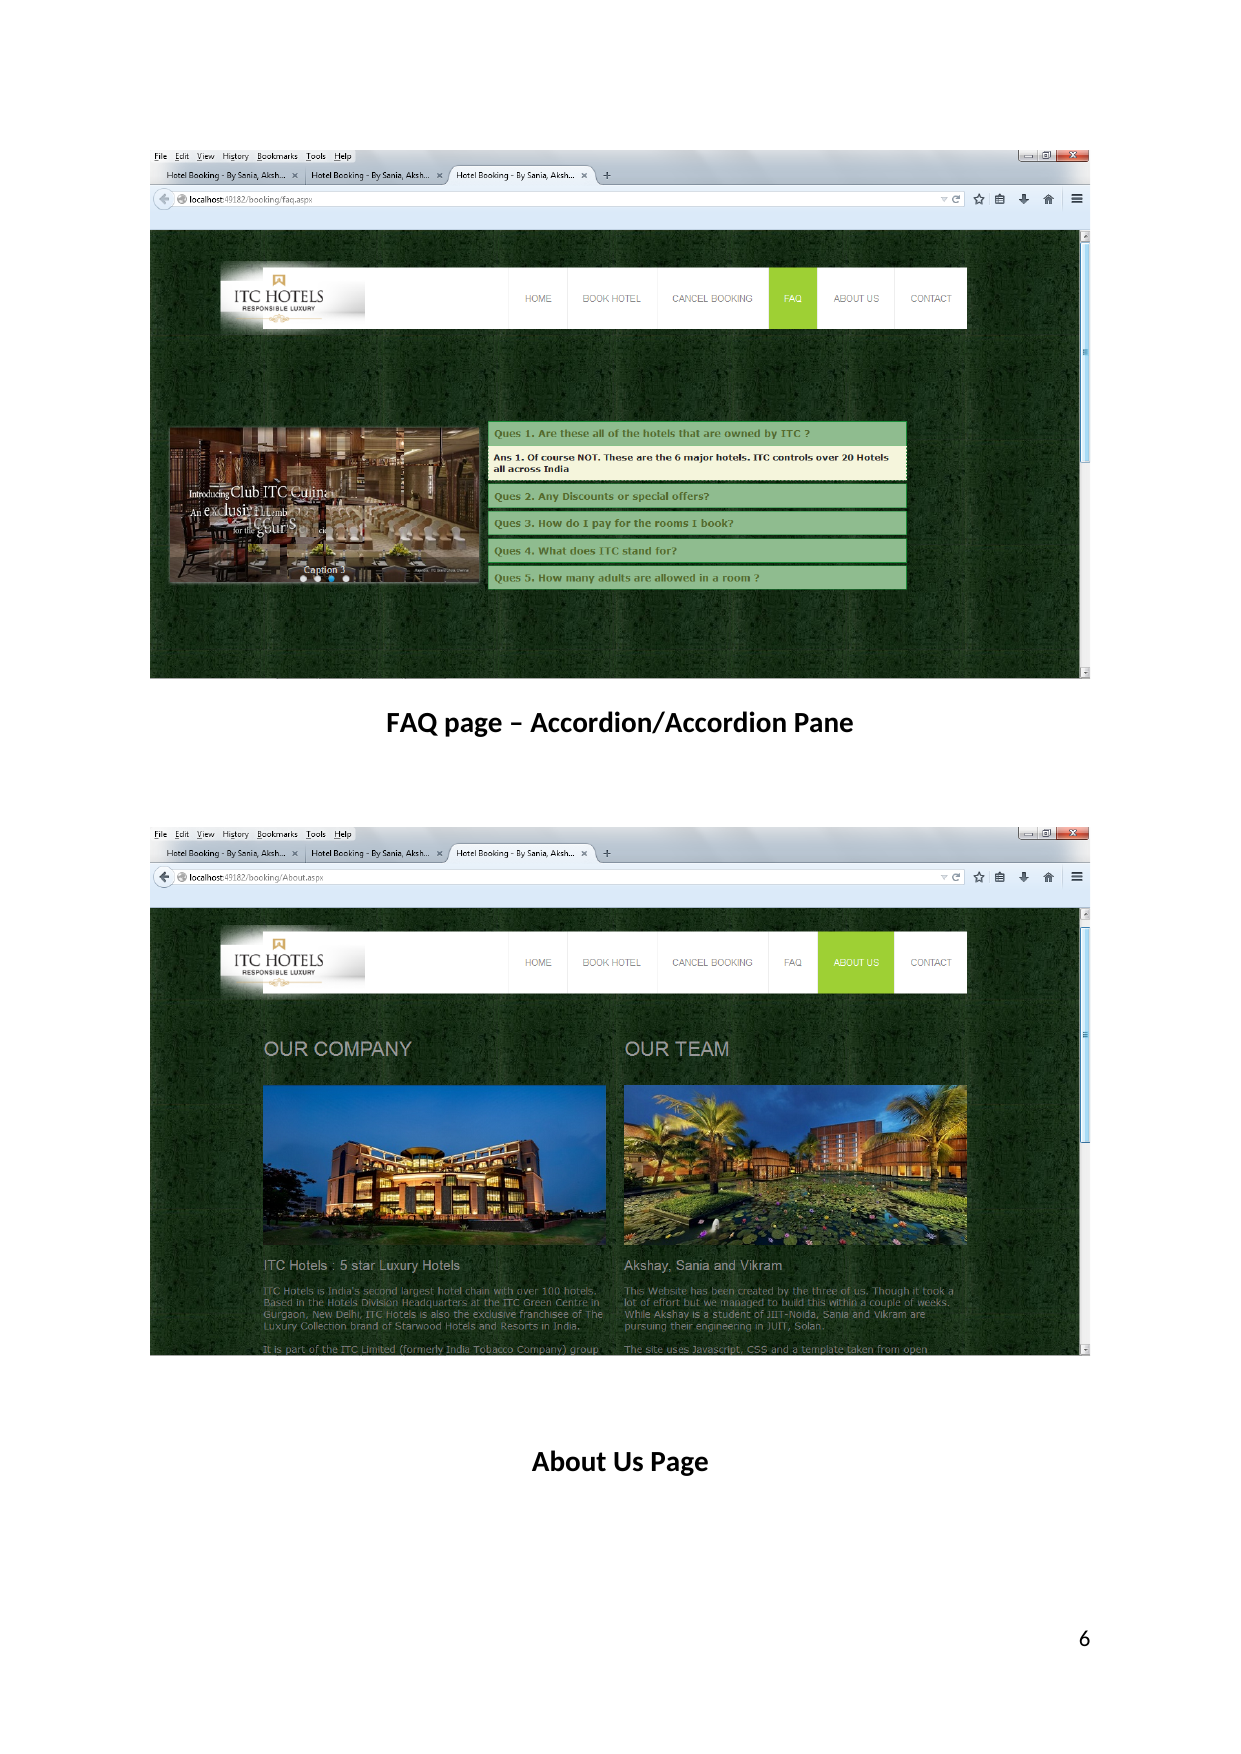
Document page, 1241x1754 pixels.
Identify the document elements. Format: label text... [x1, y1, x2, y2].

text FAQ page – Accordion/Accordion Pane [150, 704, 1090, 739]
picture [150, 827, 1091, 1356]
picture [150, 150, 1091, 679]
text About Us Page [150, 1443, 1090, 1478]
